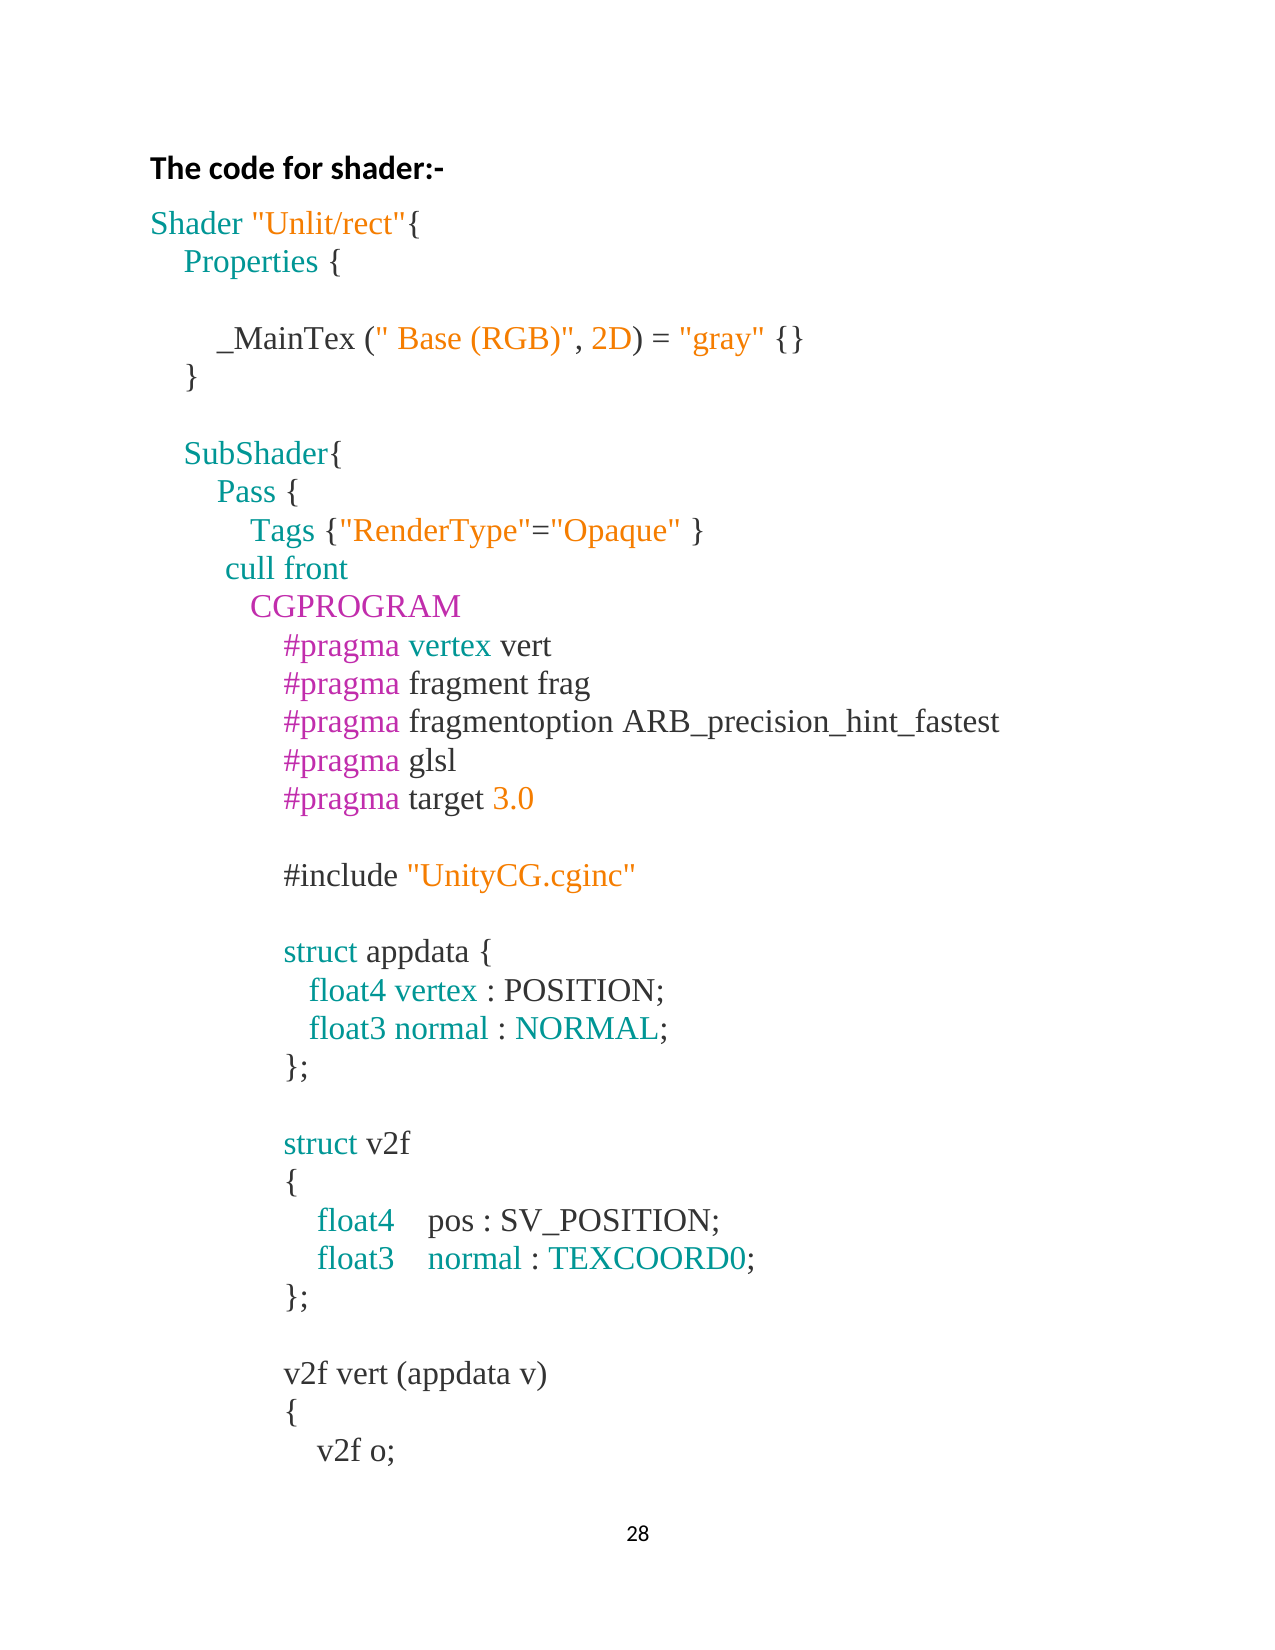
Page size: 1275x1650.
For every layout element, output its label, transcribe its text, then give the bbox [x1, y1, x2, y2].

text The code for shader:- [150, 150, 1125, 187]
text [150, 203, 1125, 1468]
